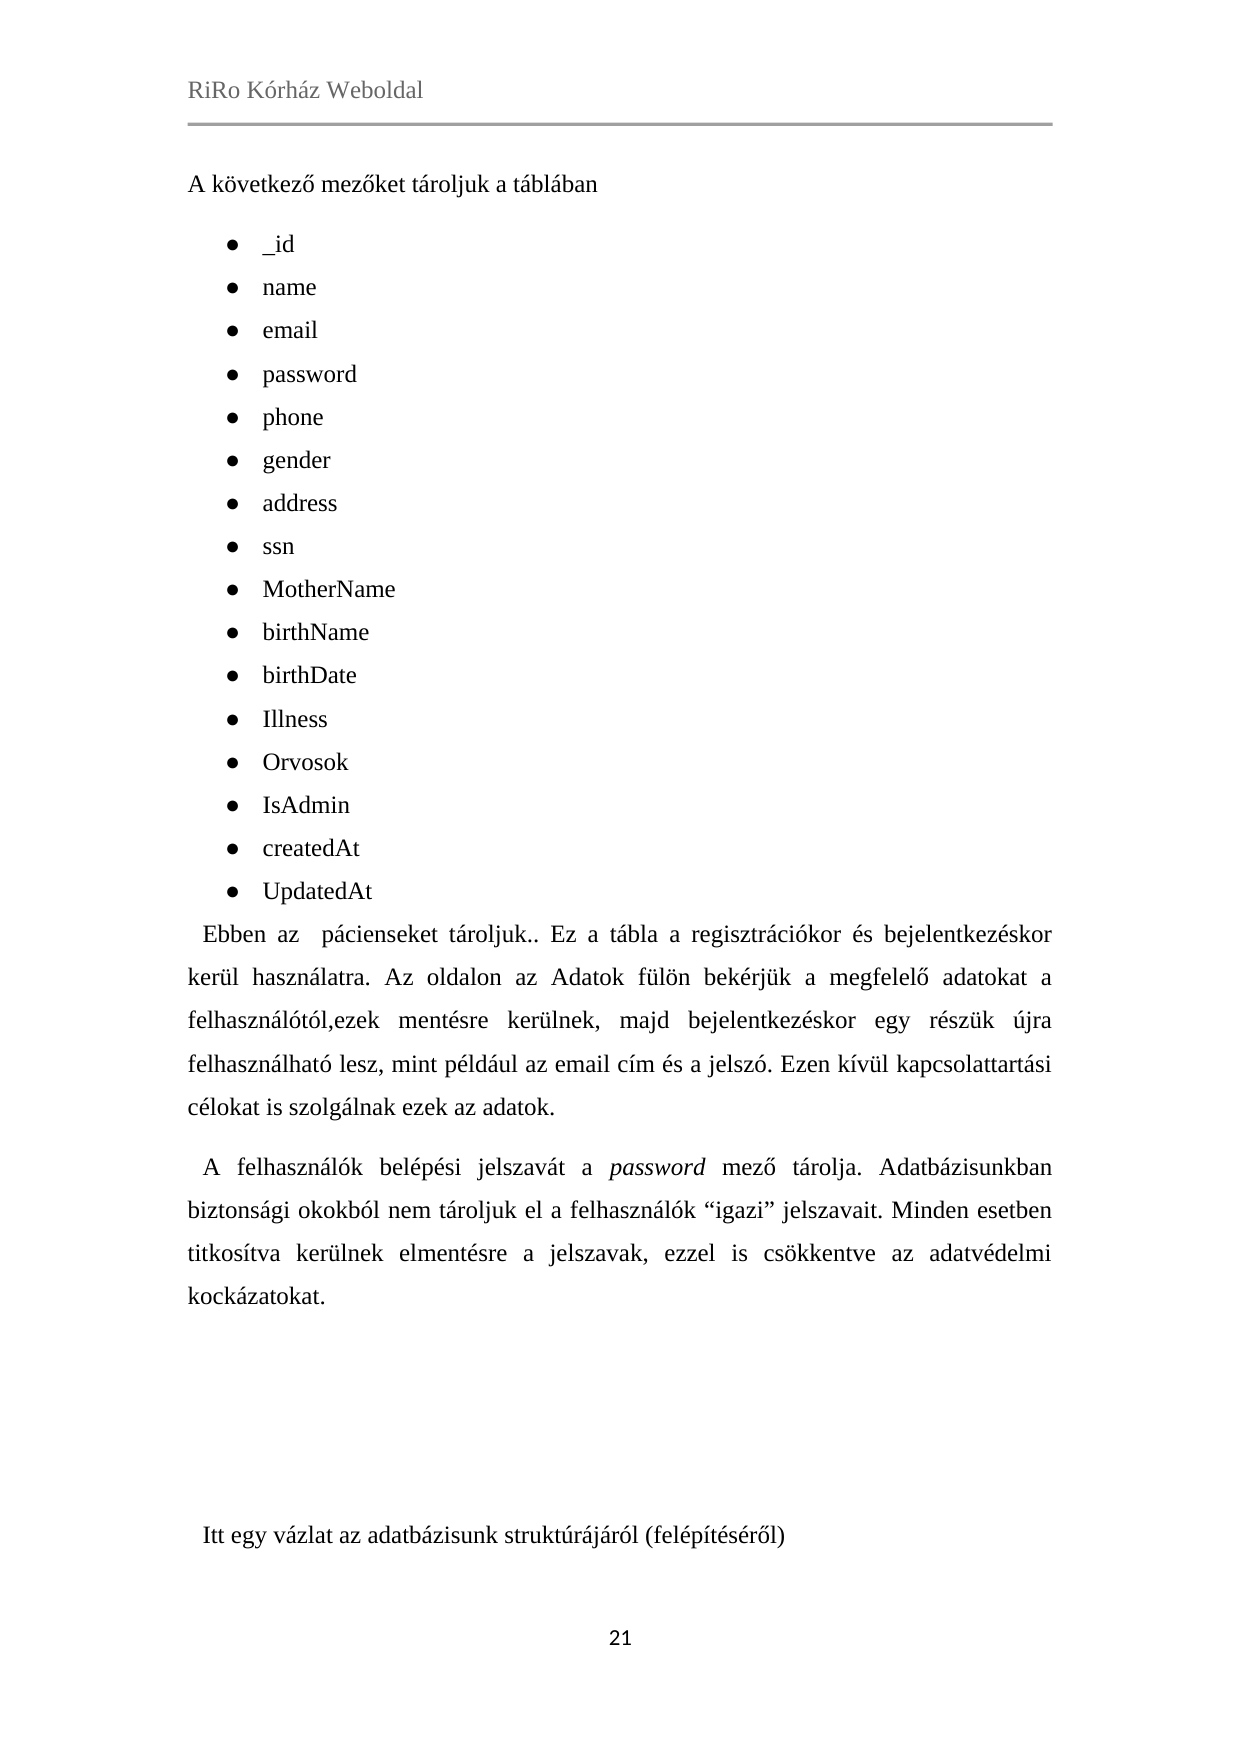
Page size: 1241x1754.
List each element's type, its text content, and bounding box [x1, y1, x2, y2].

text Ebben az pácienseket tároljuk.. Ez a tábla a regisztrációkor és bejelentkezéskor kerül használatra. Az oldalon az Adatok fülön bekérjük a megfelelő adatokat a felhasználótól,ezek mentésre kerülnek, majd bejelentkezéskor egy részük újra felhasználható lesz, mint például az email cím és a jelszó. Ezen kívül kapcsolattartási célokat is szolgálnak ezek az adatok. [187, 919, 1053, 1121]
list gender [225, 445, 1053, 474]
text A következő mezőket tároljuk a táblában [187, 169, 1053, 198]
list address [225, 488, 1053, 517]
list birthName [225, 617, 1053, 646]
list Orvosok [225, 747, 1053, 776]
list birthDate [225, 661, 1053, 689]
list createdAt [225, 833, 1053, 862]
list phone [225, 402, 1053, 431]
list UpdatedAt [225, 876, 1053, 905]
text Itt egy vázlat az adatbázisunk struktúrájáról (felépítéséről) [187, 1520, 1053, 1549]
list IsAdmin [225, 790, 1053, 819]
list email [225, 316, 1053, 344]
list ssn [225, 531, 1053, 560]
text A felhasználók belépési jelszavát a password mező tárolja. Adatbázisunkban biztonsági okokból nem tároljuk el a felhasználók “igazi” jelszavait. Minden esetben titkosítva kerülnek elmentésre a jelszavak, ezzel is csökkentve az adatvédelmi kockázatokat. [187, 1152, 1053, 1310]
list Illness [225, 704, 1053, 732]
list password [225, 359, 1053, 387]
list MotherName [225, 574, 1053, 603]
list _id [225, 229, 1053, 258]
list name [225, 272, 1053, 301]
